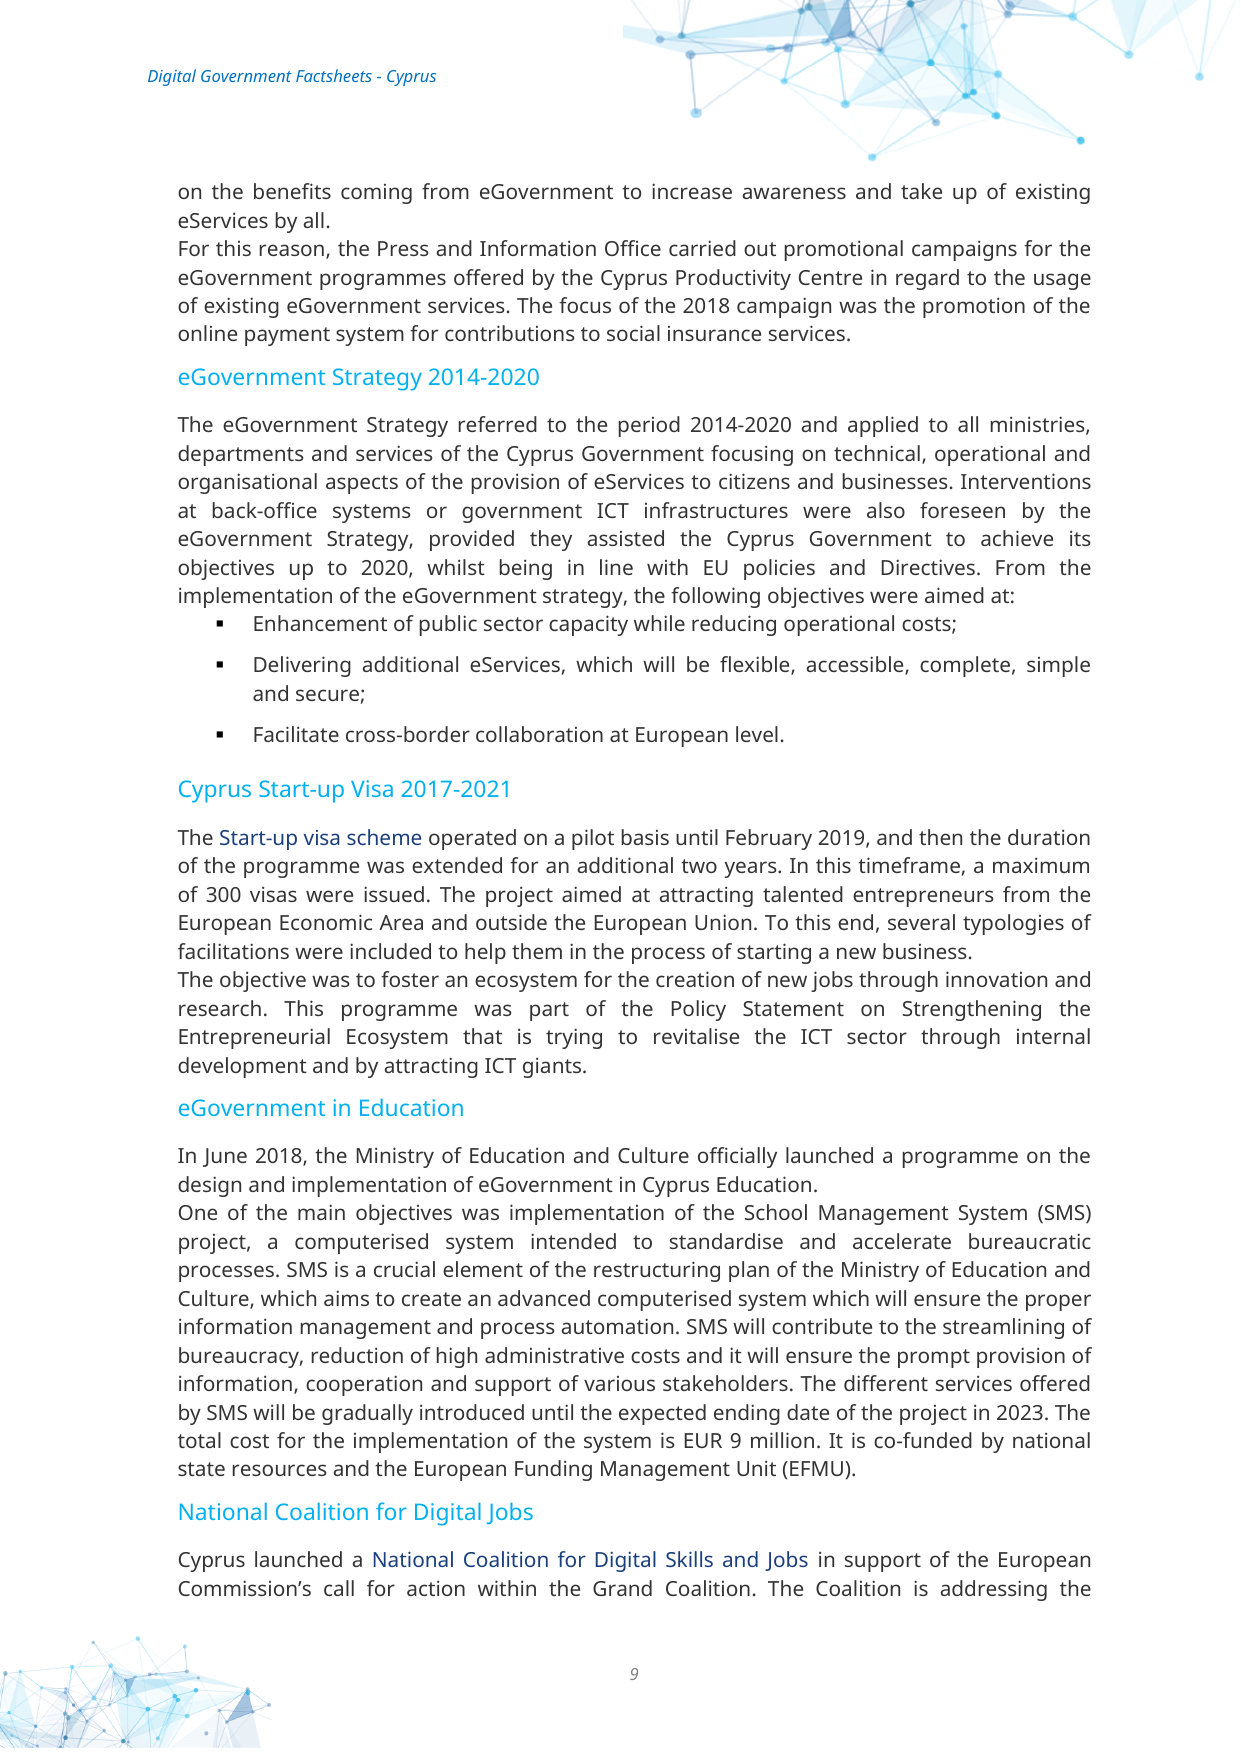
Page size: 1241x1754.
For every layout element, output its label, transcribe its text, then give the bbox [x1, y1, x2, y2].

list Facilitate cross-border collaboration at European level. [215, 720, 1092, 748]
subtitle eGovernment in Education [177, 1092, 1092, 1123]
list Enhancement of public sector capacity while reducing operational costs; [215, 609, 1092, 638]
subtitle eGovernment Strategy 2014-2020 [177, 360, 1092, 392]
list Delivering additional eServices, which will be flexible, accessible, complete, simple and secure; [215, 650, 1092, 707]
text In June 2018, the Ministry of Education and Culture officially launched a programme on the design and implementation of eGovernment in Cyprus Education. [177, 1142, 1092, 1198]
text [177, 1545, 1092, 1602]
subtitle National Coalition for Digital Jobs [177, 1495, 1092, 1527]
text One of the main objectives was implementation of the School Management System (SMS) project, a computerised system intended to standardise and accelerate bureaucratic processes. SMS is a crucial element of the restructuring plan of the Ministry of Education and Culture, which aims to create an advanced computerised system which will ensure the proper information management and process automation. SMS will contribute to the streamlining of bureaucracy, reduction of high administrative costs and it will ensure the prompt provision of information, cooperation and support of various stakeholders. The different services offered by SMS will be gradually introduced until the expected ending date of the project in 2023. The total cost for the implementation of the system is EUR 9 million. It is co-funded by national state resources and the European Funding Management Unit (EFMU). [177, 1198, 1092, 1483]
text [177, 177, 1092, 234]
text The objective was to foster an ecosystem for the creation of new jobs through innovation and research. This programme was part of the Policy Statement on Strengthening the Entrepreneurial Ecosystem that is trying to revitalise the ICT sector through internal development and by attracting ICT giants. [177, 965, 1092, 1079]
subtitle Cyprus Start-up Visa 2017-2021 [177, 773, 1092, 804]
text The Start-up visa scheme operated on a pilot basis until February 2019, and then the duration of the programme was extended for an additional two years. In this timeframe, a maximum of 300 visas were issued. The project aimed at attracting talented entrepreneurs from the European Economic Area and outside the European Union. To this end, several typologies of facilitations were included to help them in the process of starting a new business. [177, 823, 1092, 965]
text For this reason, the Press and Information Office carried out promotional campaigns for the eGovernment programmes offered by the Cyprus Productivity Centre in regard to the usage of existing eGovernment services. The focus of the 2018 campaign was the promotion of the online payment system for contributions to social insurance services. [177, 234, 1092, 348]
text The eGovernment Strategy referred to the period 2014-2020 and applied to all ministries, departments and services of the Cyprus Government focusing on technical, operational and organisational aspects of the provision of eServices to citizens and businesses. Interventions at back-office systems or government ICT infrastructures were also foreseen by the eGovernment Strategy, provided they assisted the Cyprus Government to achieve its objectives up to 2020, whilst being in line with EU policies and Directives. From the implementation of the eGovernment strategy, the following objectives were aimed at: [177, 410, 1092, 609]
